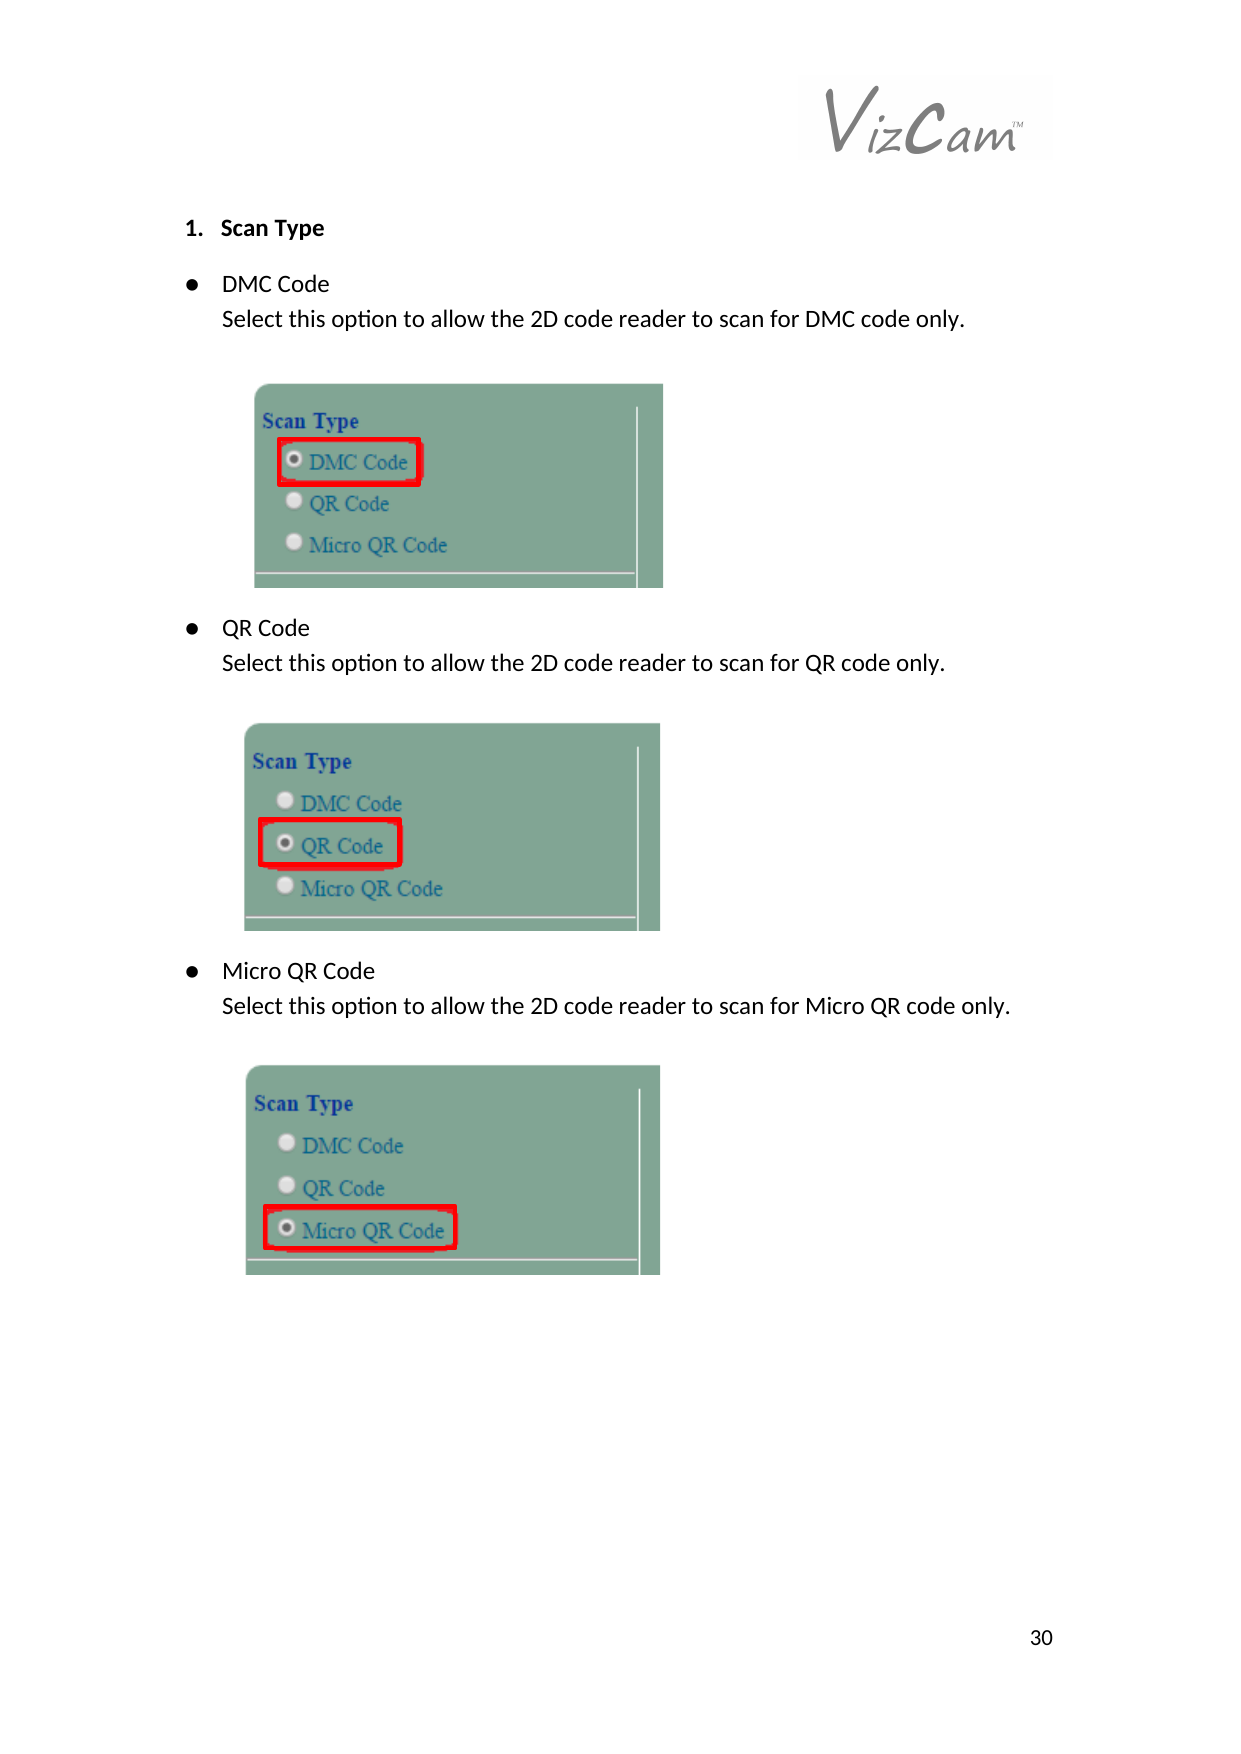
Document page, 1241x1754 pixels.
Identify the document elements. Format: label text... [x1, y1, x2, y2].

picture [221, 359, 664, 588]
list Micro QR Code [184, 955, 1053, 986]
text Select this option to allow the 2D code reader to scan for QR code only. [147, 647, 1053, 678]
picture [798, 75, 1053, 160]
text 1. Scan Type [184, 212, 1053, 243]
text Select this option to allow the 2D code reader to scan for Micro QR code only. [147, 990, 1053, 1021]
text Select this option to allow the 2D code reader to scan for DMC code only. [147, 303, 1053, 334]
picture [221, 1046, 661, 1275]
list DMC Code [184, 268, 1053, 299]
list QR Code [184, 612, 1053, 643]
picture [221, 703, 661, 931]
